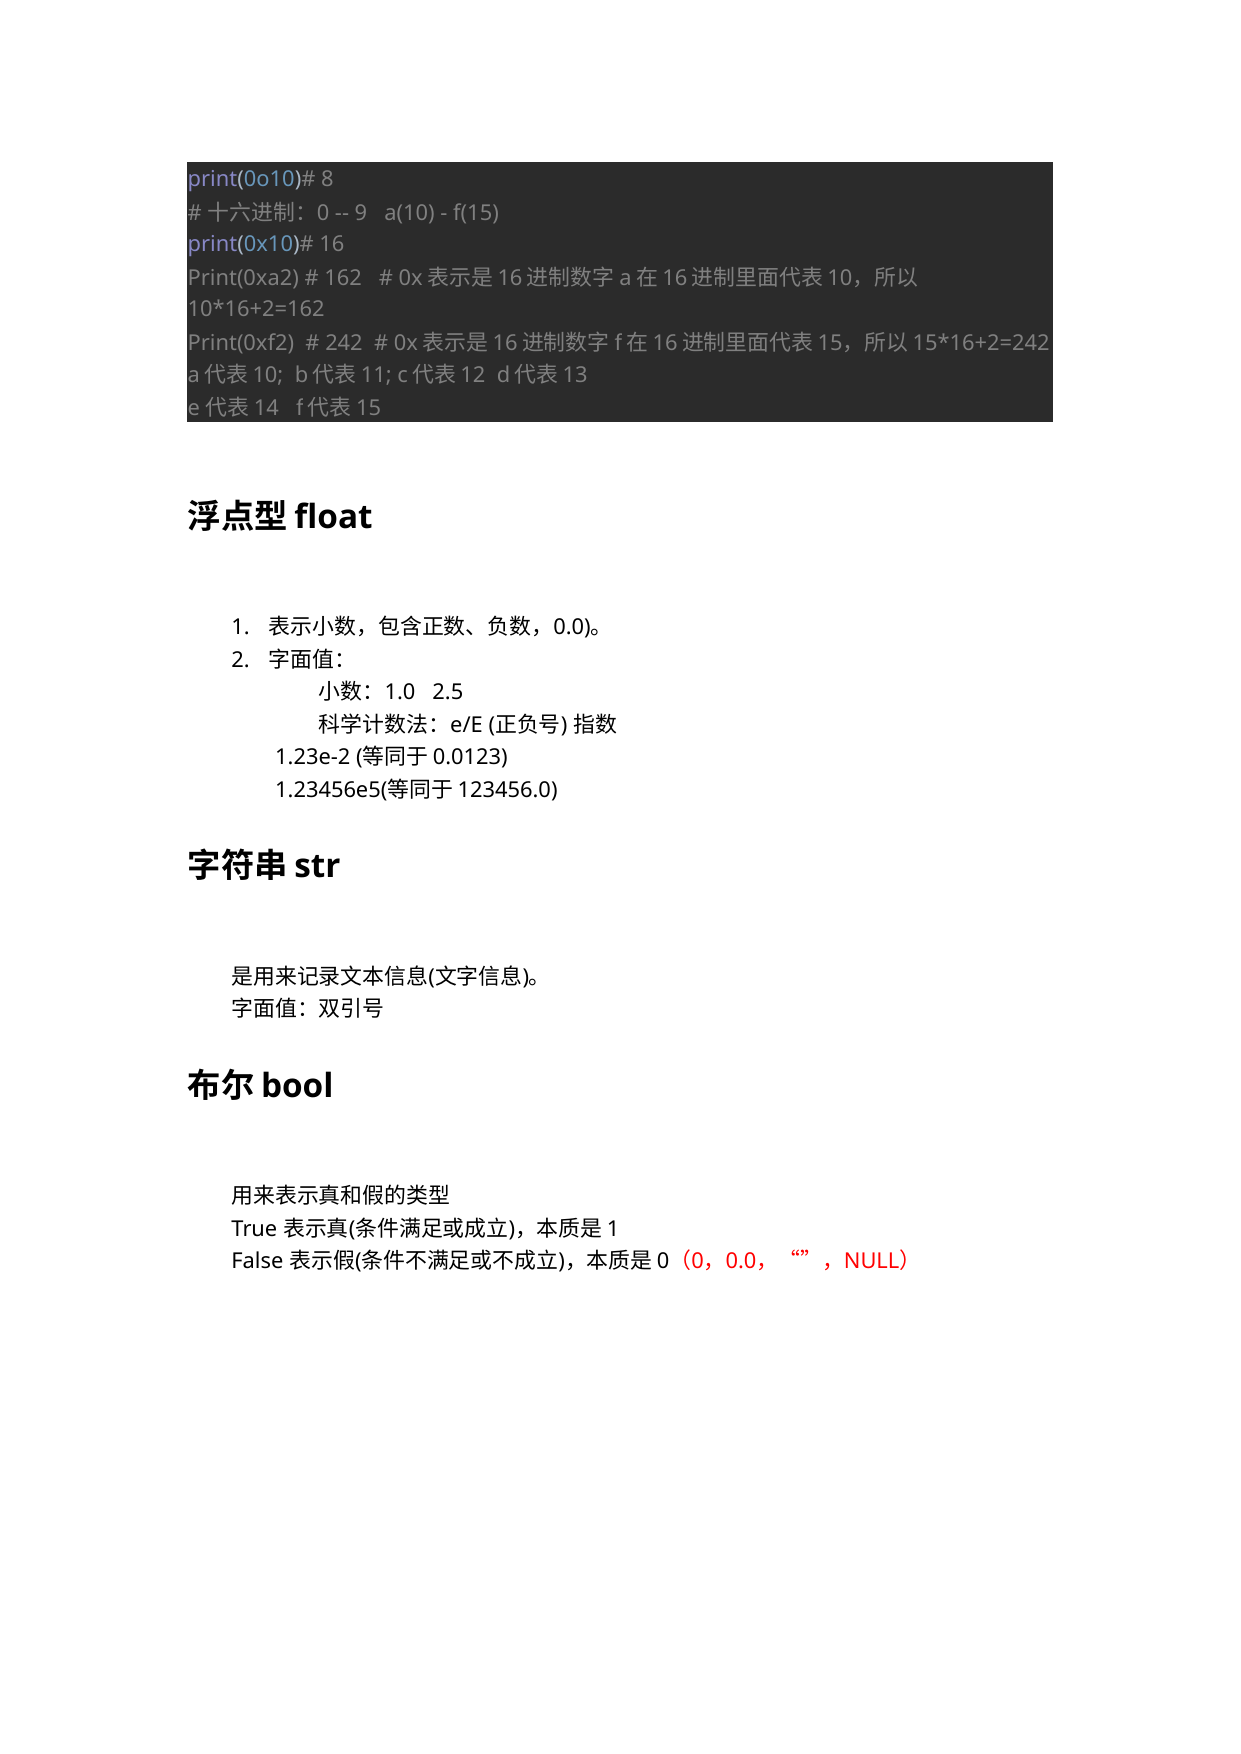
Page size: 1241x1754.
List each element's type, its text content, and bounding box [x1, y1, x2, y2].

text a代表10; b代表11; c代表12 d代表13 [562, 357, 1053, 389]
text False 表示假(条件不满足或不成立)，本质是0（0，0.0，“”，NULL） [187, 1243, 1053, 1275]
text e 代表14 f代表15 [187, 389, 1053, 422]
text 用来表示真和假的类型 [187, 1178, 1053, 1210]
list 字面值： [231, 641, 1053, 674]
text 1.23e-2 (等同于0.0123) [187, 739, 1053, 771]
subtitle 浮点型float [187, 482, 1053, 547]
text 字面值：双引号 [187, 991, 1053, 1023]
text Print(0xa2) # 162 # 0x表示是16进制数字 a在16进制里面代表10，所以10*16+2=162 [187, 259, 1053, 324]
text 是用来记录文本信息(文字信息)。 [187, 958, 1053, 991]
text Print(0xf2) # 242 # 0x表示是16进制数字 f在16进制里面代表15，所以15*16+2=242 [187, 324, 1053, 357]
text 小数：1.0 2.5 [275, 674, 1053, 706]
text True 表示真(条件满足或成立)，本质是1 [187, 1210, 1053, 1243]
text 科学计数法：e/E (正负号) 指数 [275, 706, 1053, 739]
list 表示小数，包含正数、负数，0.0)。 [231, 609, 1053, 641]
subtitle 布尔bool [187, 1051, 1053, 1116]
text 1.23456e5(等同于123456.0) [187, 771, 1053, 804]
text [187, 162, 1053, 259]
subtitle 字符串str [187, 831, 1053, 896]
